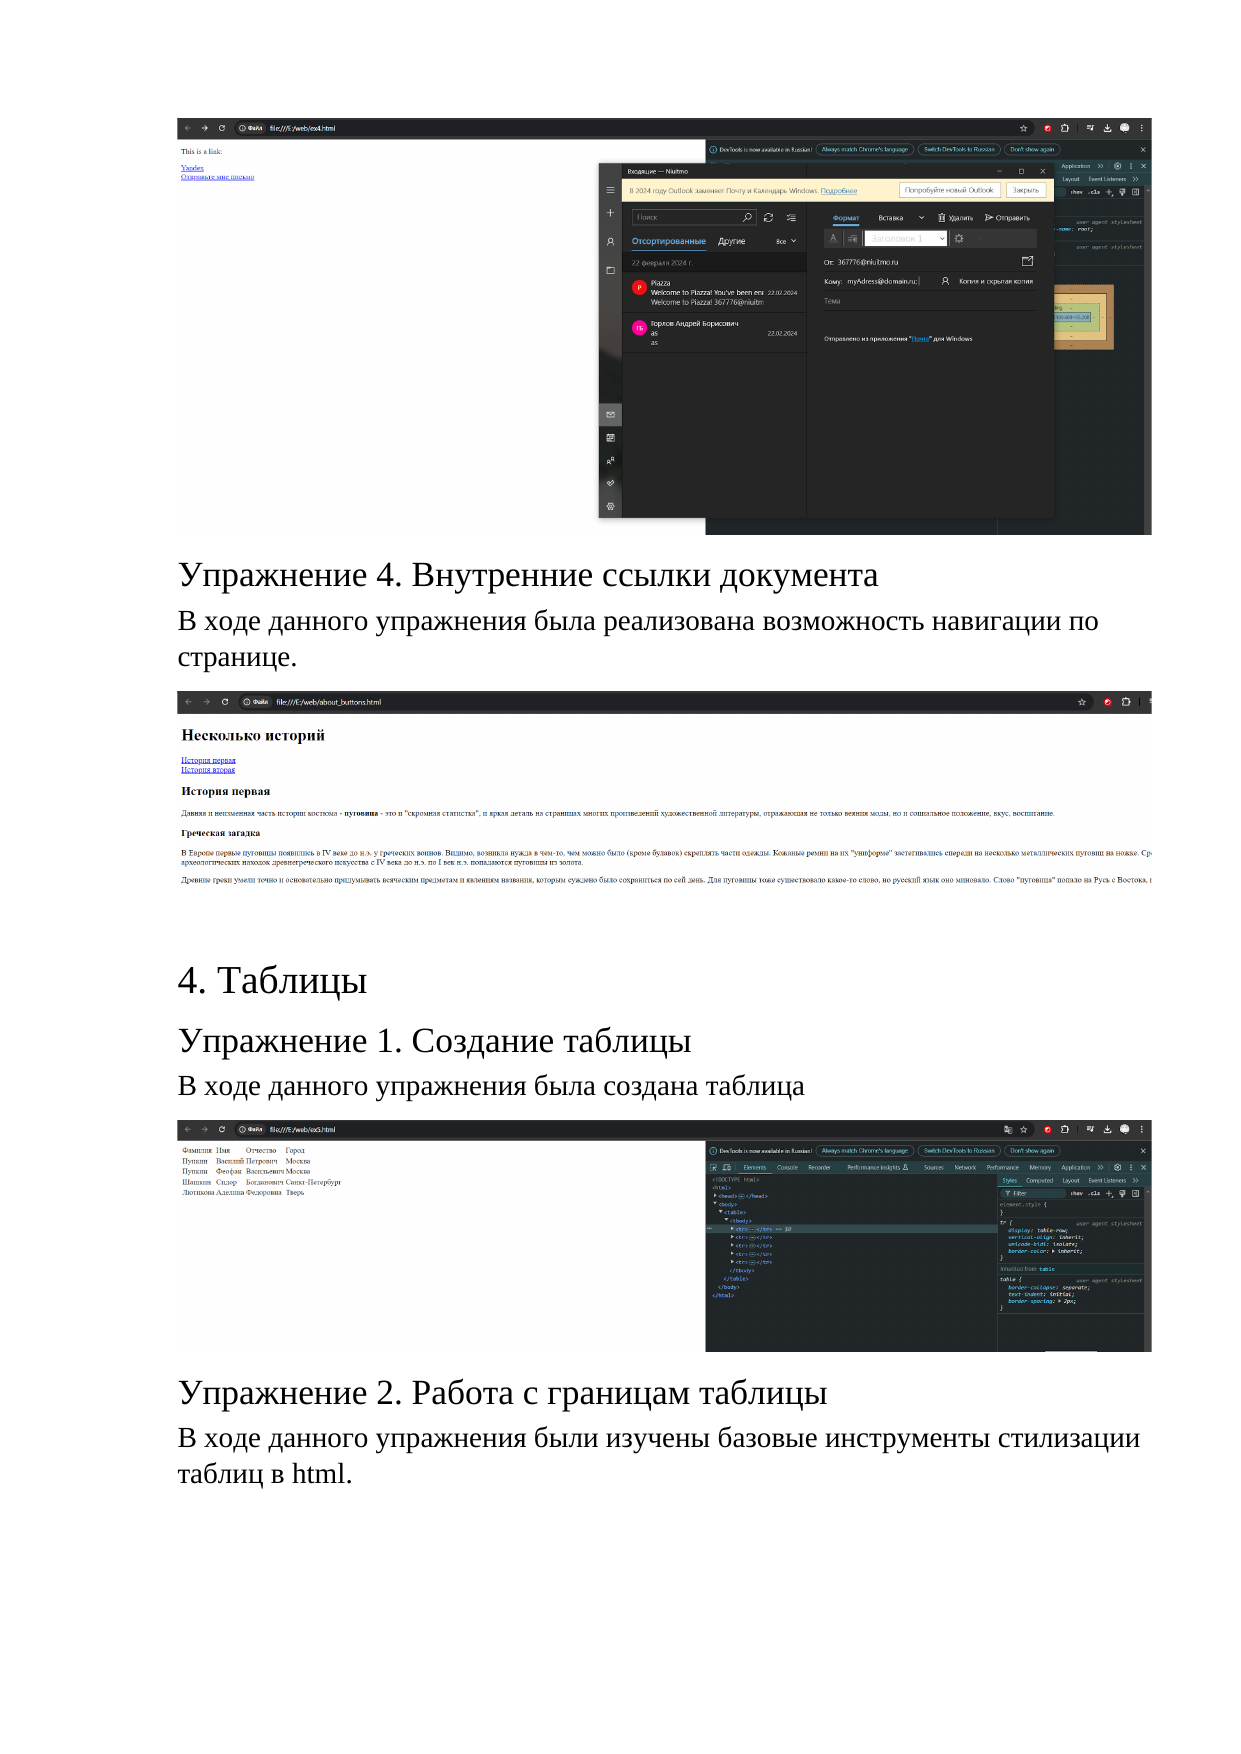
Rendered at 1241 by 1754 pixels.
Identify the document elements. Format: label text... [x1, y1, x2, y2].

subtitle Упражнение 1. Создание таблицы [177, 1019, 1152, 1060]
text В ходе данного упражнения была реализована возможность навигации по странице. [177, 603, 1152, 673]
subtitle Упражнение 4. Внутренние ссылки документа [177, 554, 1152, 594]
subtitle Упражнение 2. Работа с границам таблицы [177, 1371, 1152, 1412]
text В ходе данного упражнения была создана таблица [177, 1068, 1152, 1102]
text В ходе данного упражнения были изучены базовые инструменты стилизации таблиц в html. [177, 1420, 1152, 1490]
picture [177, 1120, 1152, 1352]
picture [177, 118, 1152, 535]
subtitle 4. Таблицы [177, 957, 1152, 1002]
picture [177, 691, 1152, 885]
